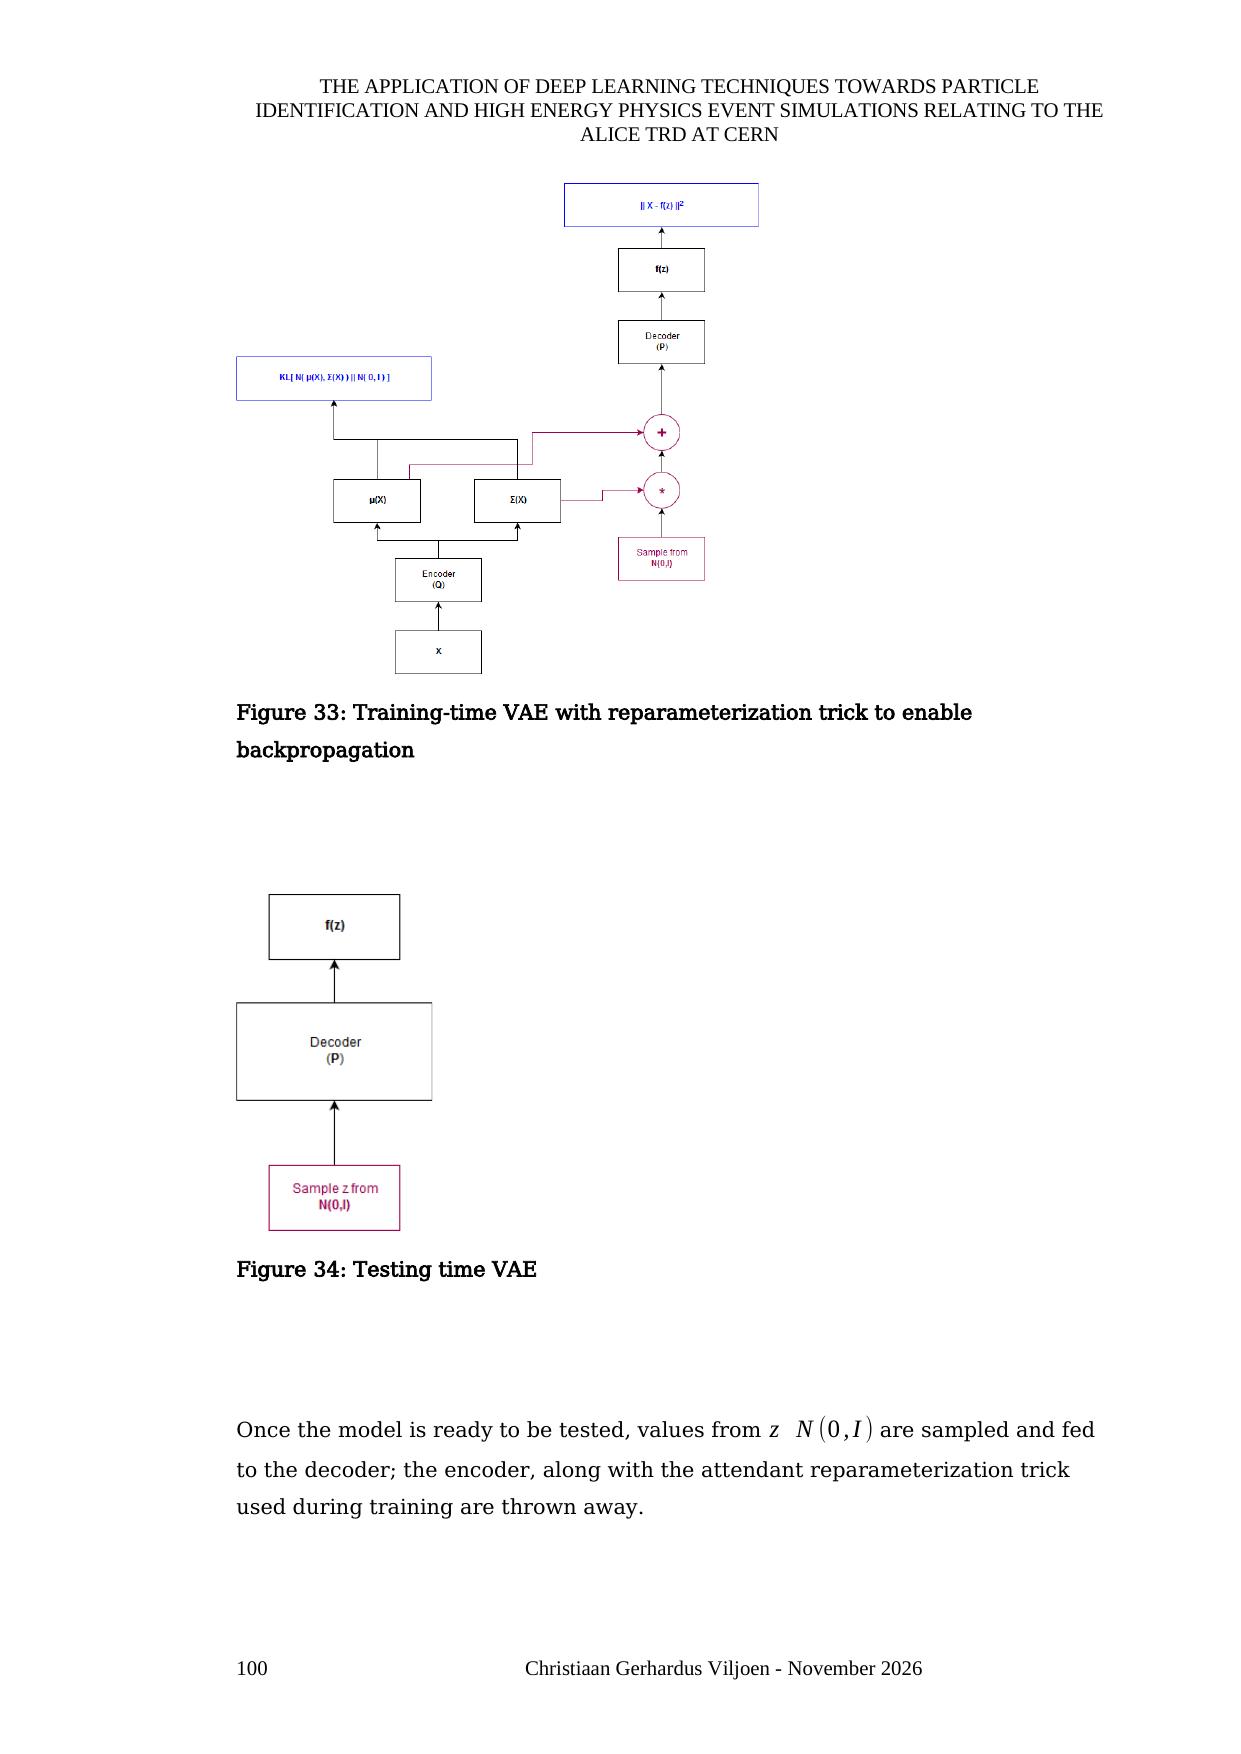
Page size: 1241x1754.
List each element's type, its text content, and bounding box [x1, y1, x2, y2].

text Figure : Training-time VAE with reparameterization trick to enable backpropagation [236, 699, 1122, 761]
text Once the model is ready to be tested, values from are sampled and fed to the decoder; the encoder, along with the attendant reparameterization trick used during training are thrown away. [236, 1414, 1122, 1519]
picture [236, 894, 433, 1231]
picture [236, 183, 759, 674]
text Figure : Testing time VAE [236, 1256, 1122, 1281]
